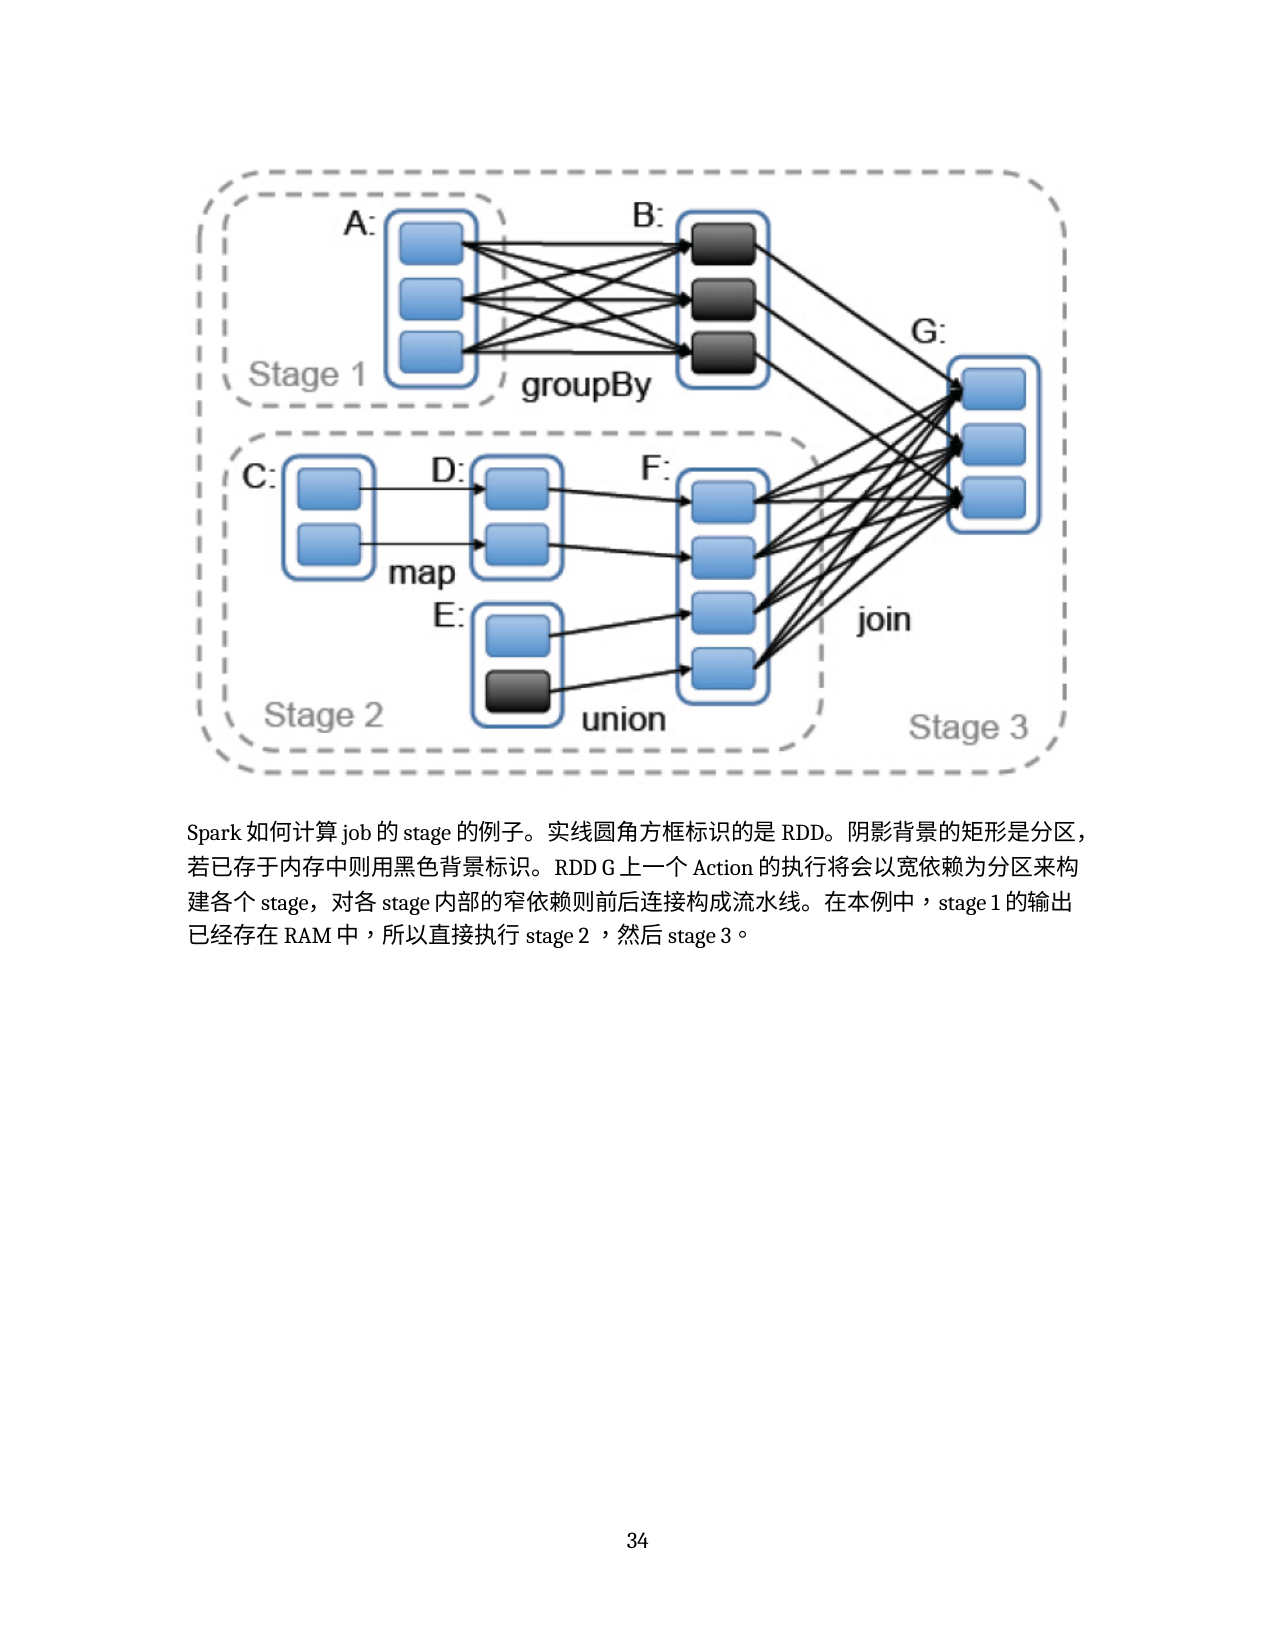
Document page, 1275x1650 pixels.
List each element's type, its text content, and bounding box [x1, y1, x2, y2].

picture [187, 150, 1088, 792]
text Spark如何计算job的stage的例子。实线圆角方框标识的是RDD。阴影背景的矩形是分区，若已存于内存中则用黑色背景标识。RDD G 上一个Action的执行将会以宽依赖为分区来构建各个stage，对各stage内部的窄依赖则前后连接构成流水线。在本例中，stage 1 的输出已经存在RAM中，所以直接执行 stage 2 ，然后stage 3。 [187, 814, 1087, 950]
